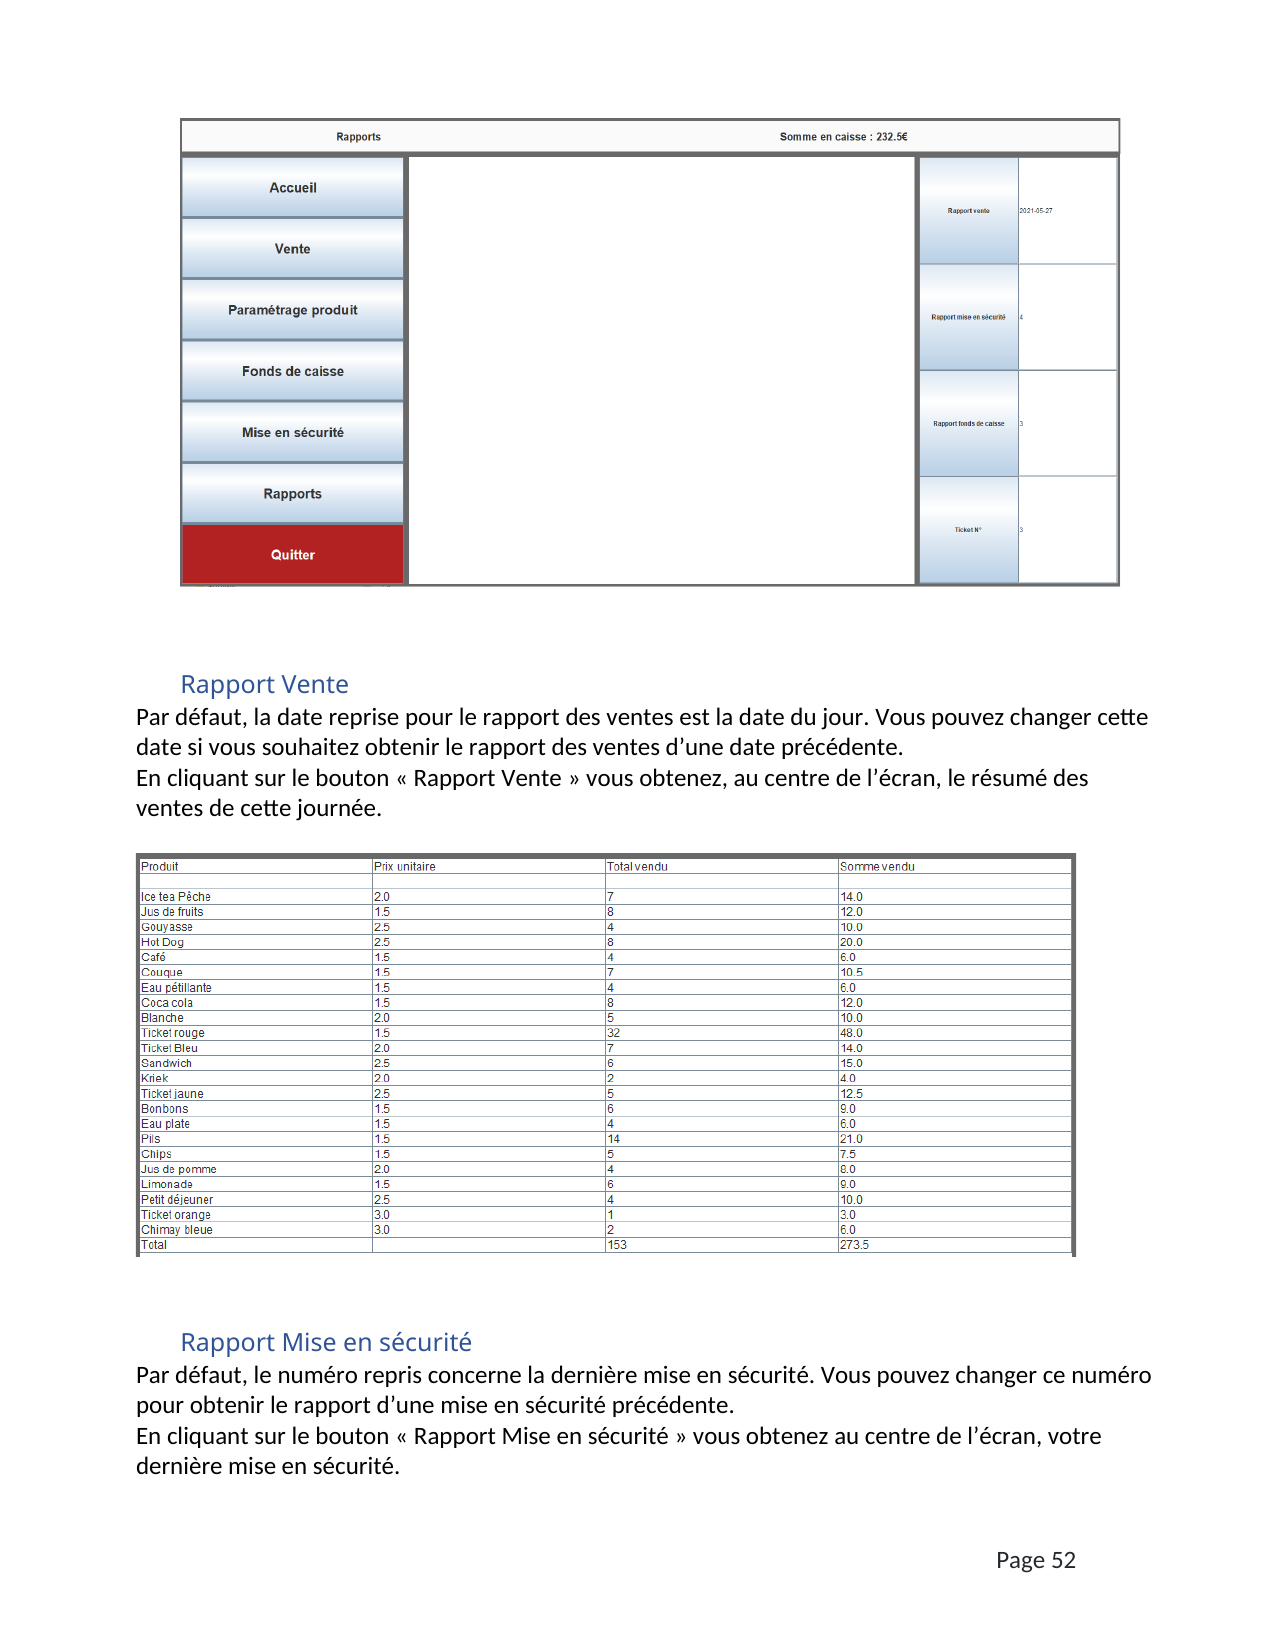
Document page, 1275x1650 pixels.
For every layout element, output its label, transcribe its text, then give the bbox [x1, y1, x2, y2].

picture [180, 118, 1121, 587]
text Par défaut, le numéro repris concerne la dernière mise en sécurité. Vous pouvez changer ce numéro pour obtenir le rapport d’une mise en sécurité précédente. [136, 1359, 1157, 1420]
text Par défaut, la date reprise pour le rapport des ventes est la date du jour. Vous pouvez changer cette date si vous souhaitez obtenir le rapport des ventes d’une date précédente. [136, 701, 1157, 762]
text En cliquant sur le bouton « Rapport Vente » vous obtenez, au centre de l’écran, le résumé des ventes de cette journée. [136, 762, 1157, 823]
picture [135, 853, 1077, 1257]
subtitle Rapport Vente [151, 667, 1157, 701]
subtitle Rapport Mise en sécurité [151, 1325, 1157, 1359]
text En cliquant sur le bouton « Rapport Mise en sécurité » vous obtenez au centre de l’écran, votre dernière mise en sécurité. [136, 1420, 1157, 1481]
